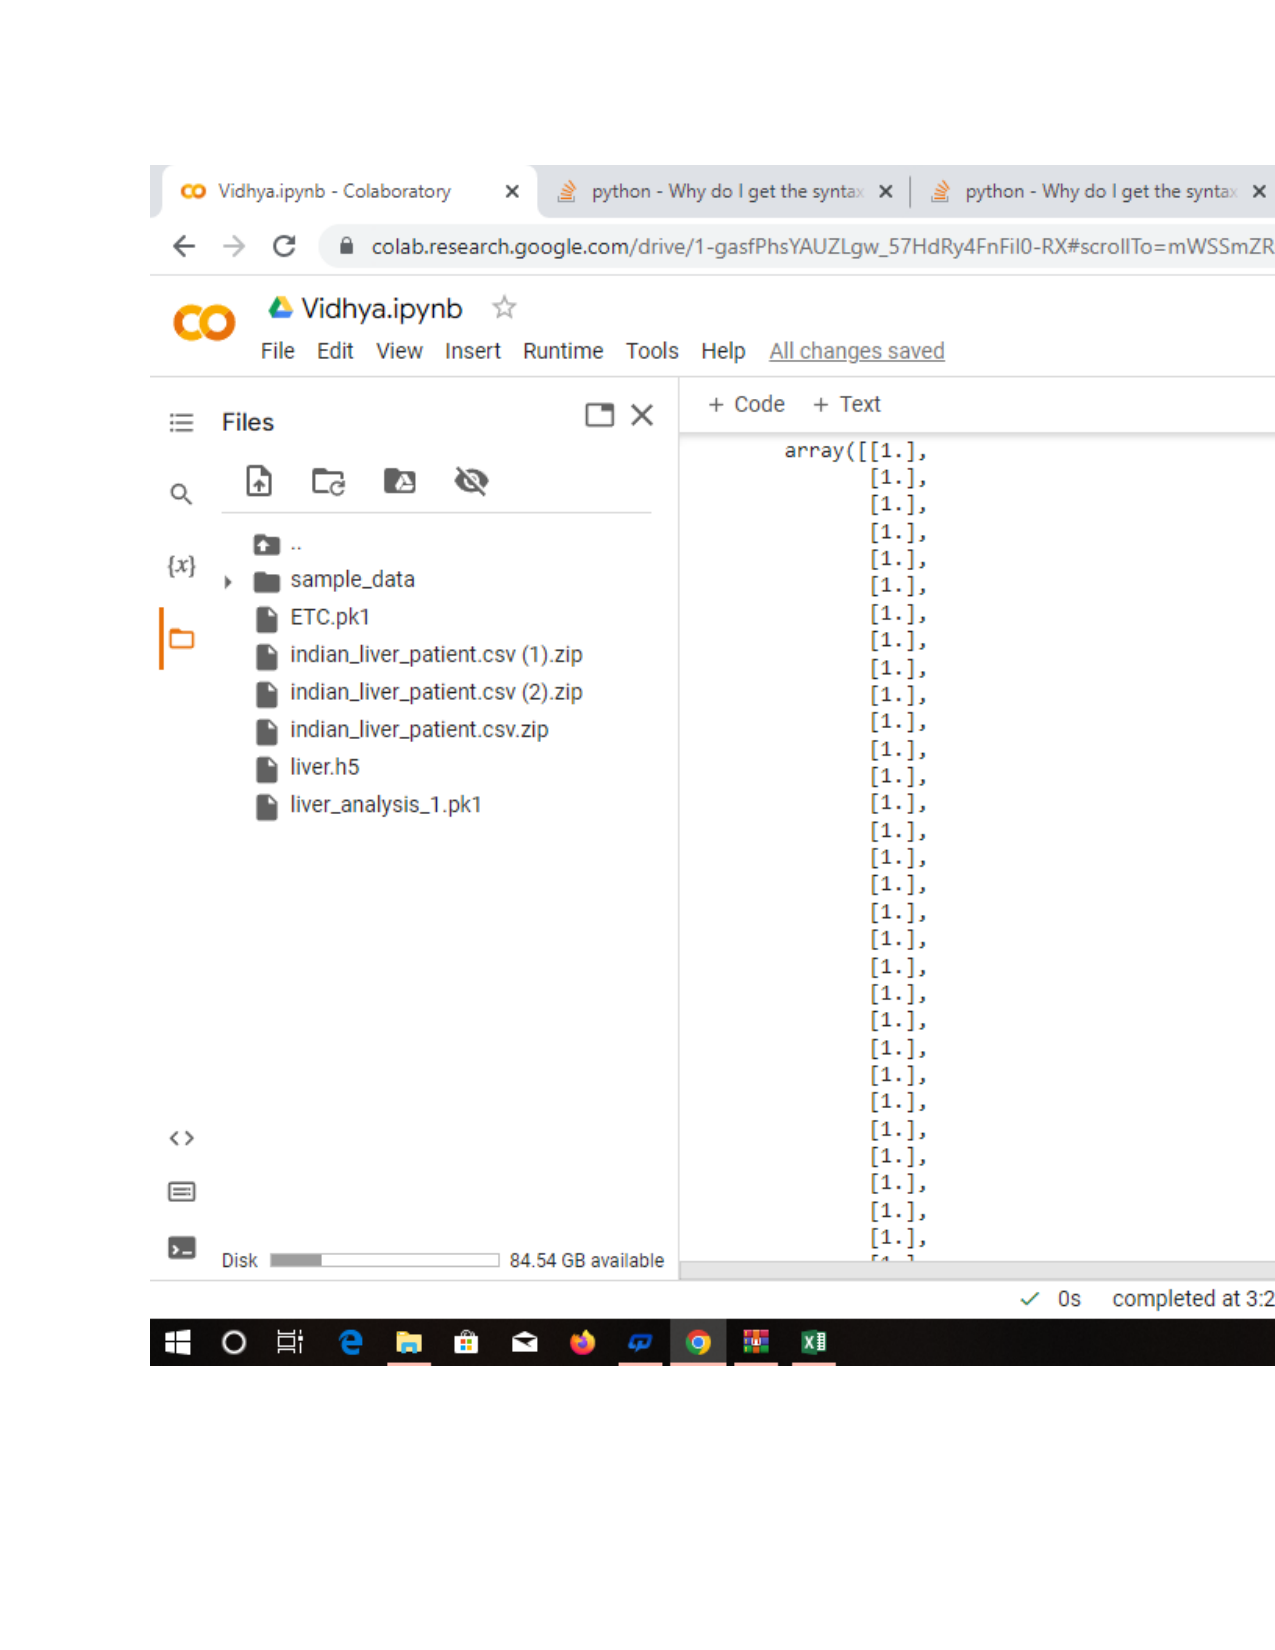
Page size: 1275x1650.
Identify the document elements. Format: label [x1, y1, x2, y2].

picture [150, 165, 1275, 1366]
